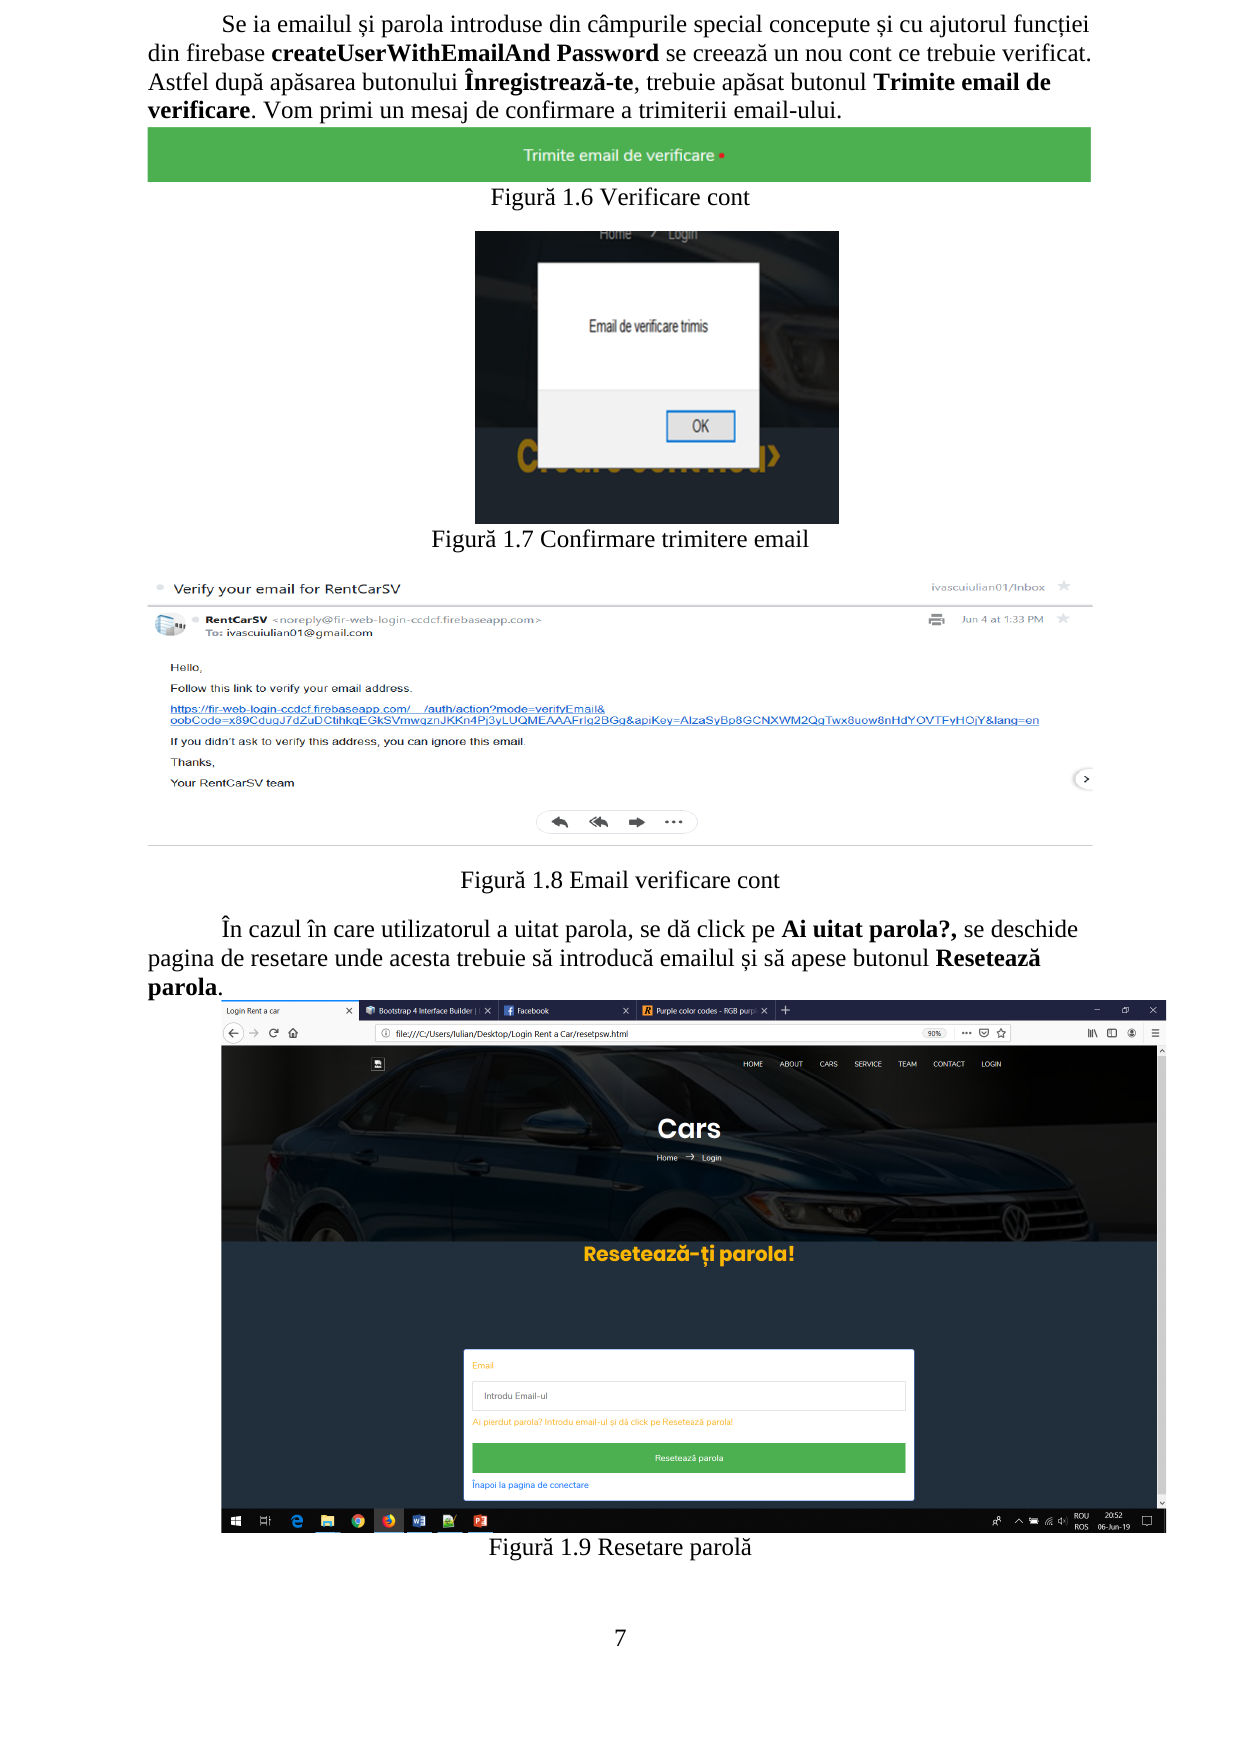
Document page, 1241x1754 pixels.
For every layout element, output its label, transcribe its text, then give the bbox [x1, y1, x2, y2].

text Figură 1.6 Verificare cont [148, 182, 1093, 211]
picture [147, 124, 1093, 182]
text Figură 1.8 Email verificare cont [148, 865, 1093, 893]
text Figură 1.9 Resetare parolă [148, 1532, 1093, 1561]
text În cazul în care utilizatorul a uitat parola, se dă click pe Ai uitat parola?, se deschide pagina de resetare unde acesta trebuie să introducă emailul și să apese butonul Resetează parola. [148, 914, 1093, 1001]
text Se ia emailul și parola introduse din câmpurile special concepute și cu ajutorul funcției din firebase createUserWithEmailAnd Password se creează un nou cont ce trebuie verificat. [148, 9, 1093, 67]
picture [475, 231, 839, 524]
picture [147, 573, 1093, 846]
text Astfel după apăsarea butonului Înregistrează-te, trebuie apăsat butonul Trimite email de verificare. Vom primi un mesaj de confirmare a trimiterii email-ului. [148, 67, 1093, 124]
picture [221, 1000, 1167, 1533]
text Figură 1.7 Confirmare trimitere email [148, 524, 1093, 552]
